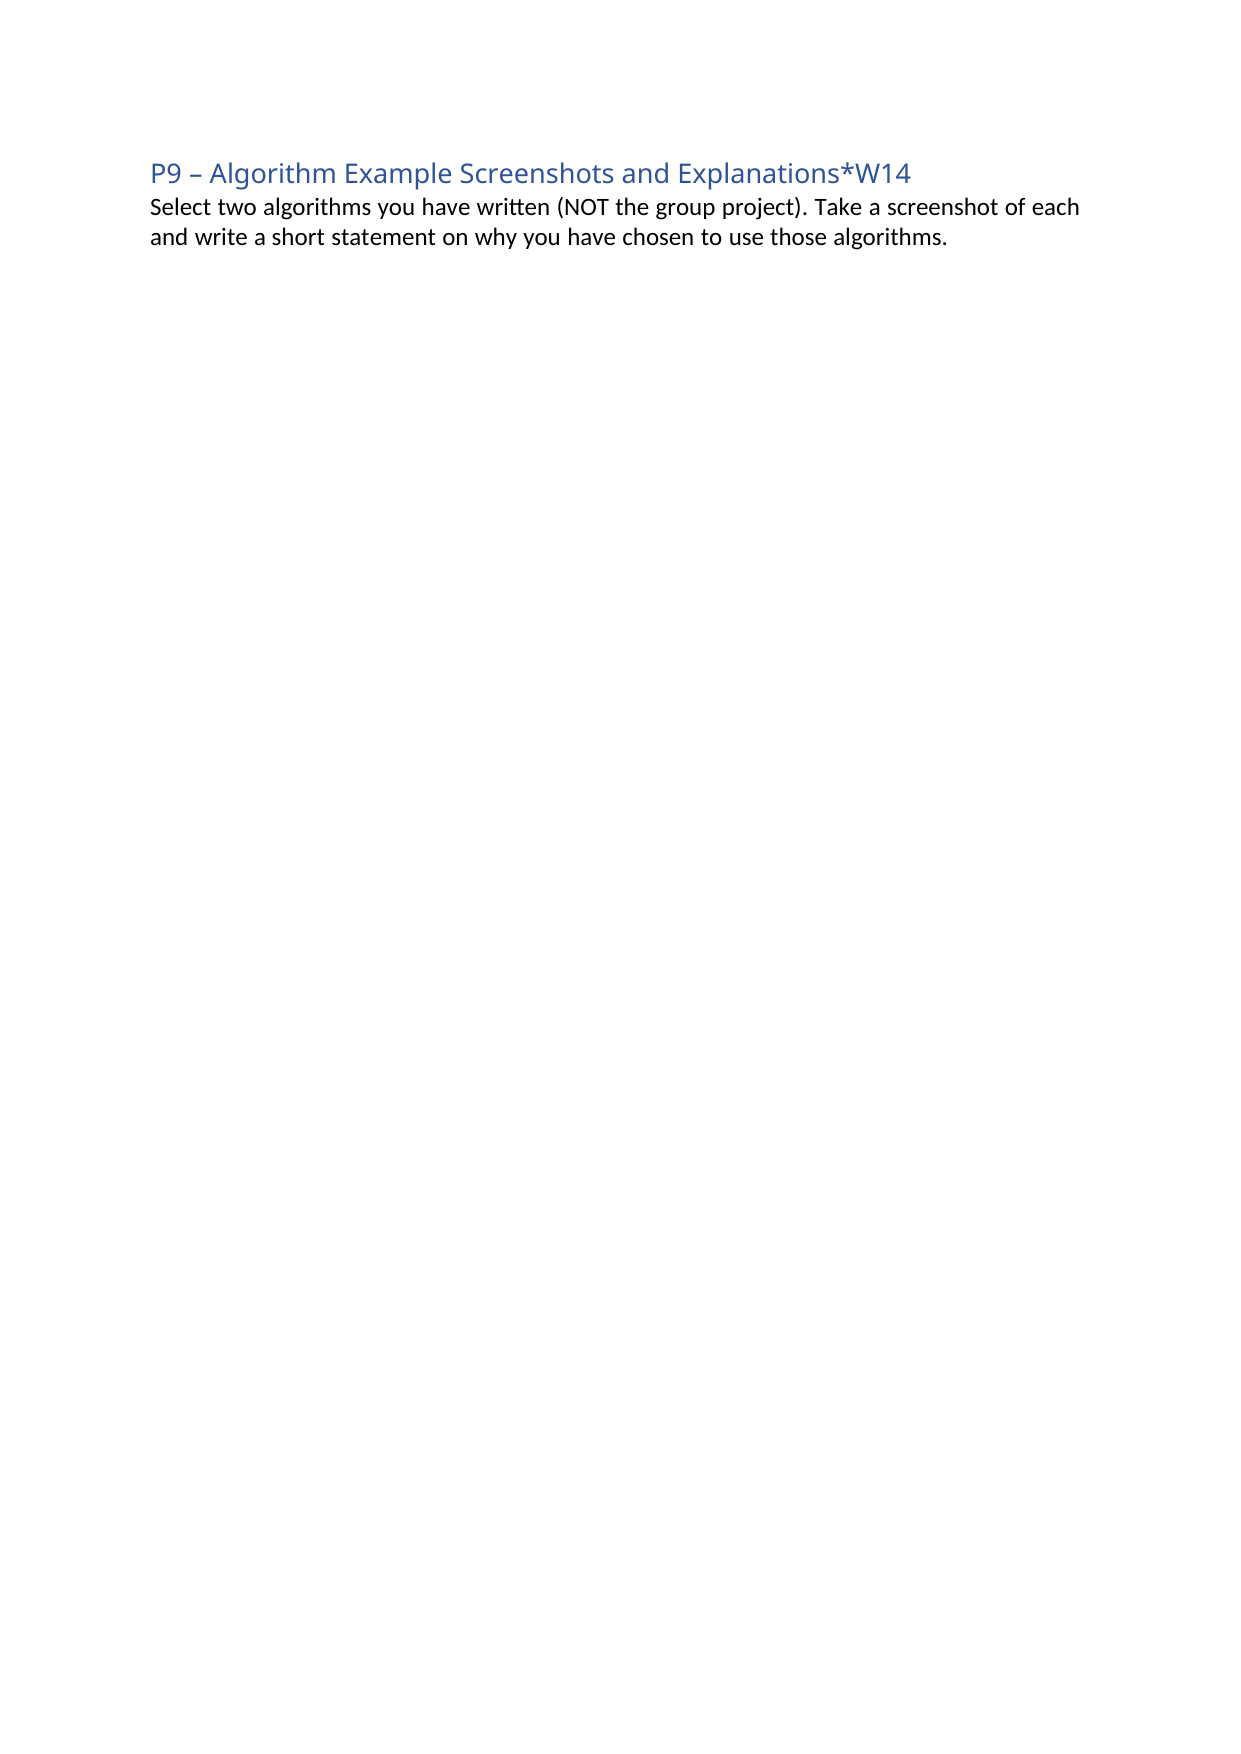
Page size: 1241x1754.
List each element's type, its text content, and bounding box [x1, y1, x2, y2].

subtitle P9 – Algorithm Example Screenshots and Explanations*W14 [150, 154, 1090, 191]
text Select two algorithms you have written (NOT the group project). Take a screenshot of each and write a short statement on why you have chosen to use those algorithms. [150, 191, 1090, 252]
